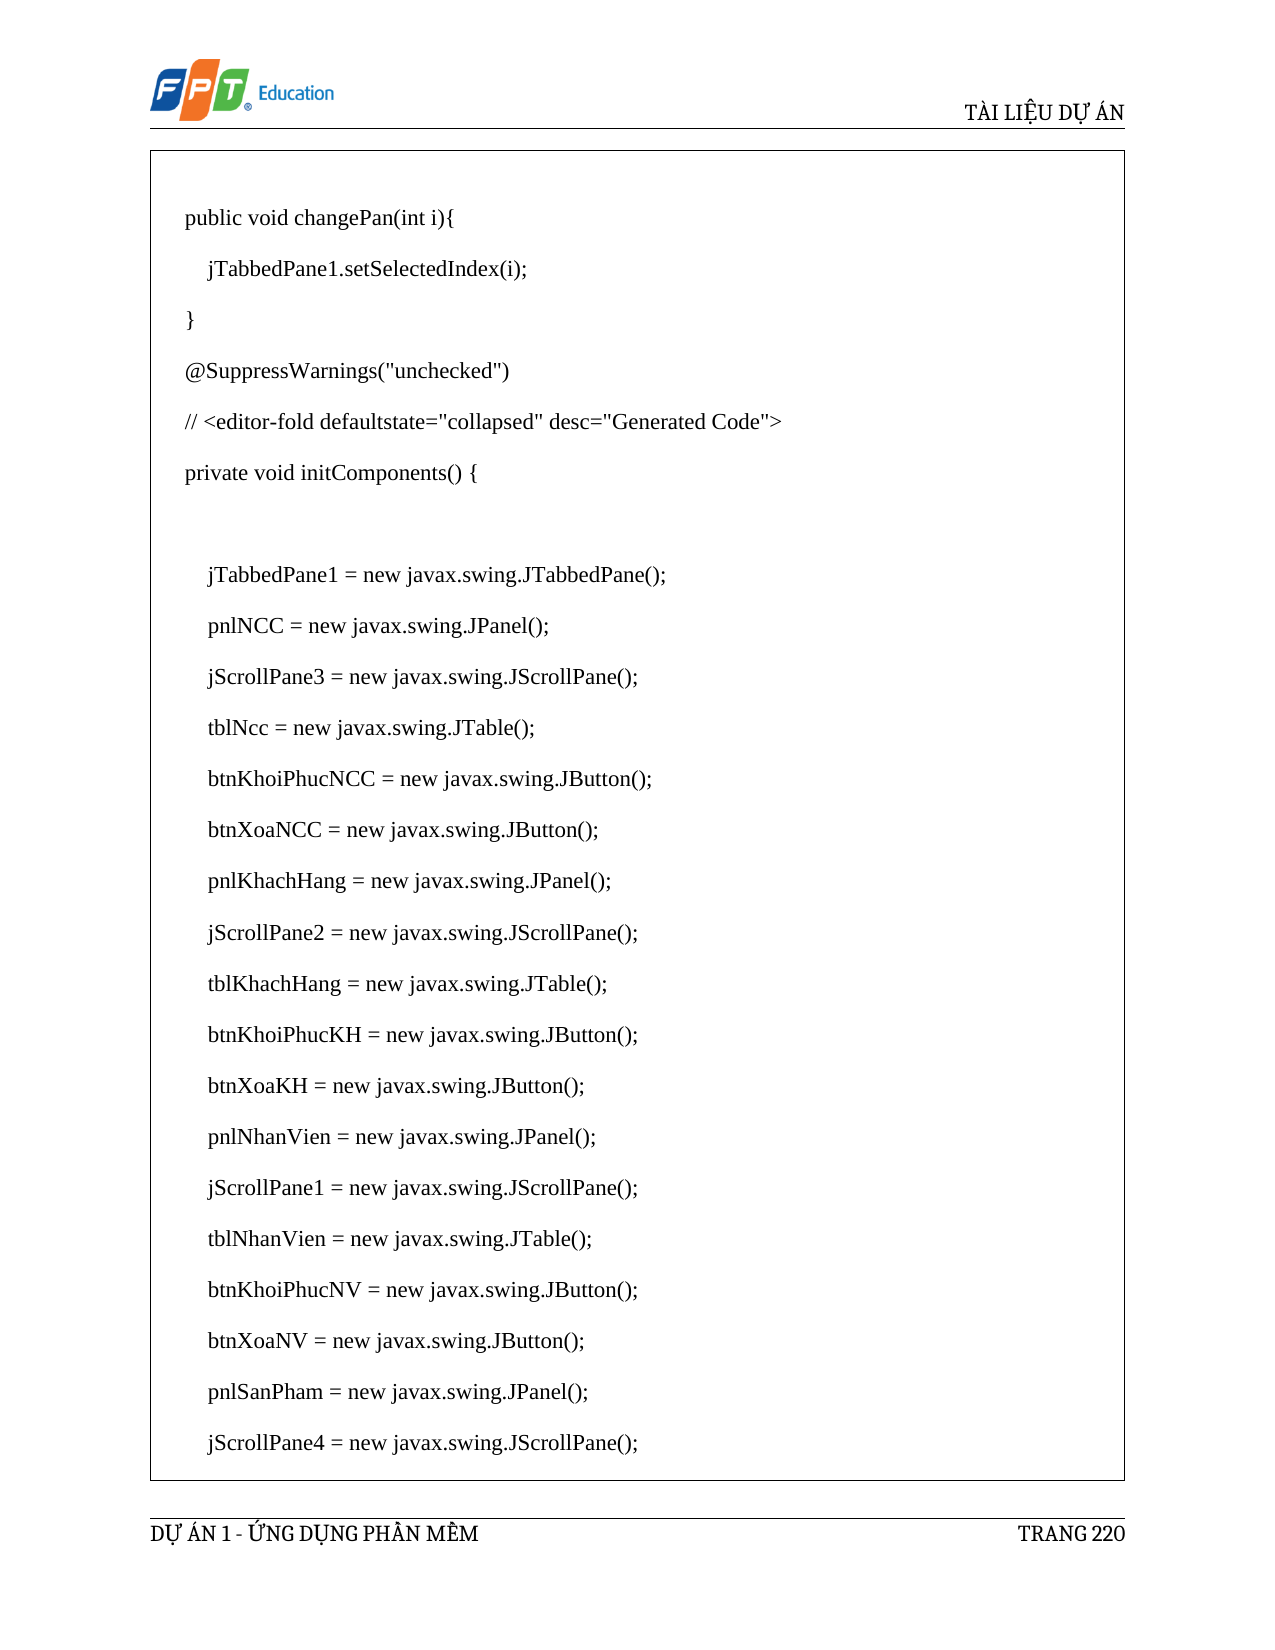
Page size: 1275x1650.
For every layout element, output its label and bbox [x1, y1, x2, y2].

picture [150, 59, 336, 121]
table_header [151, 151, 1124, 1480]
